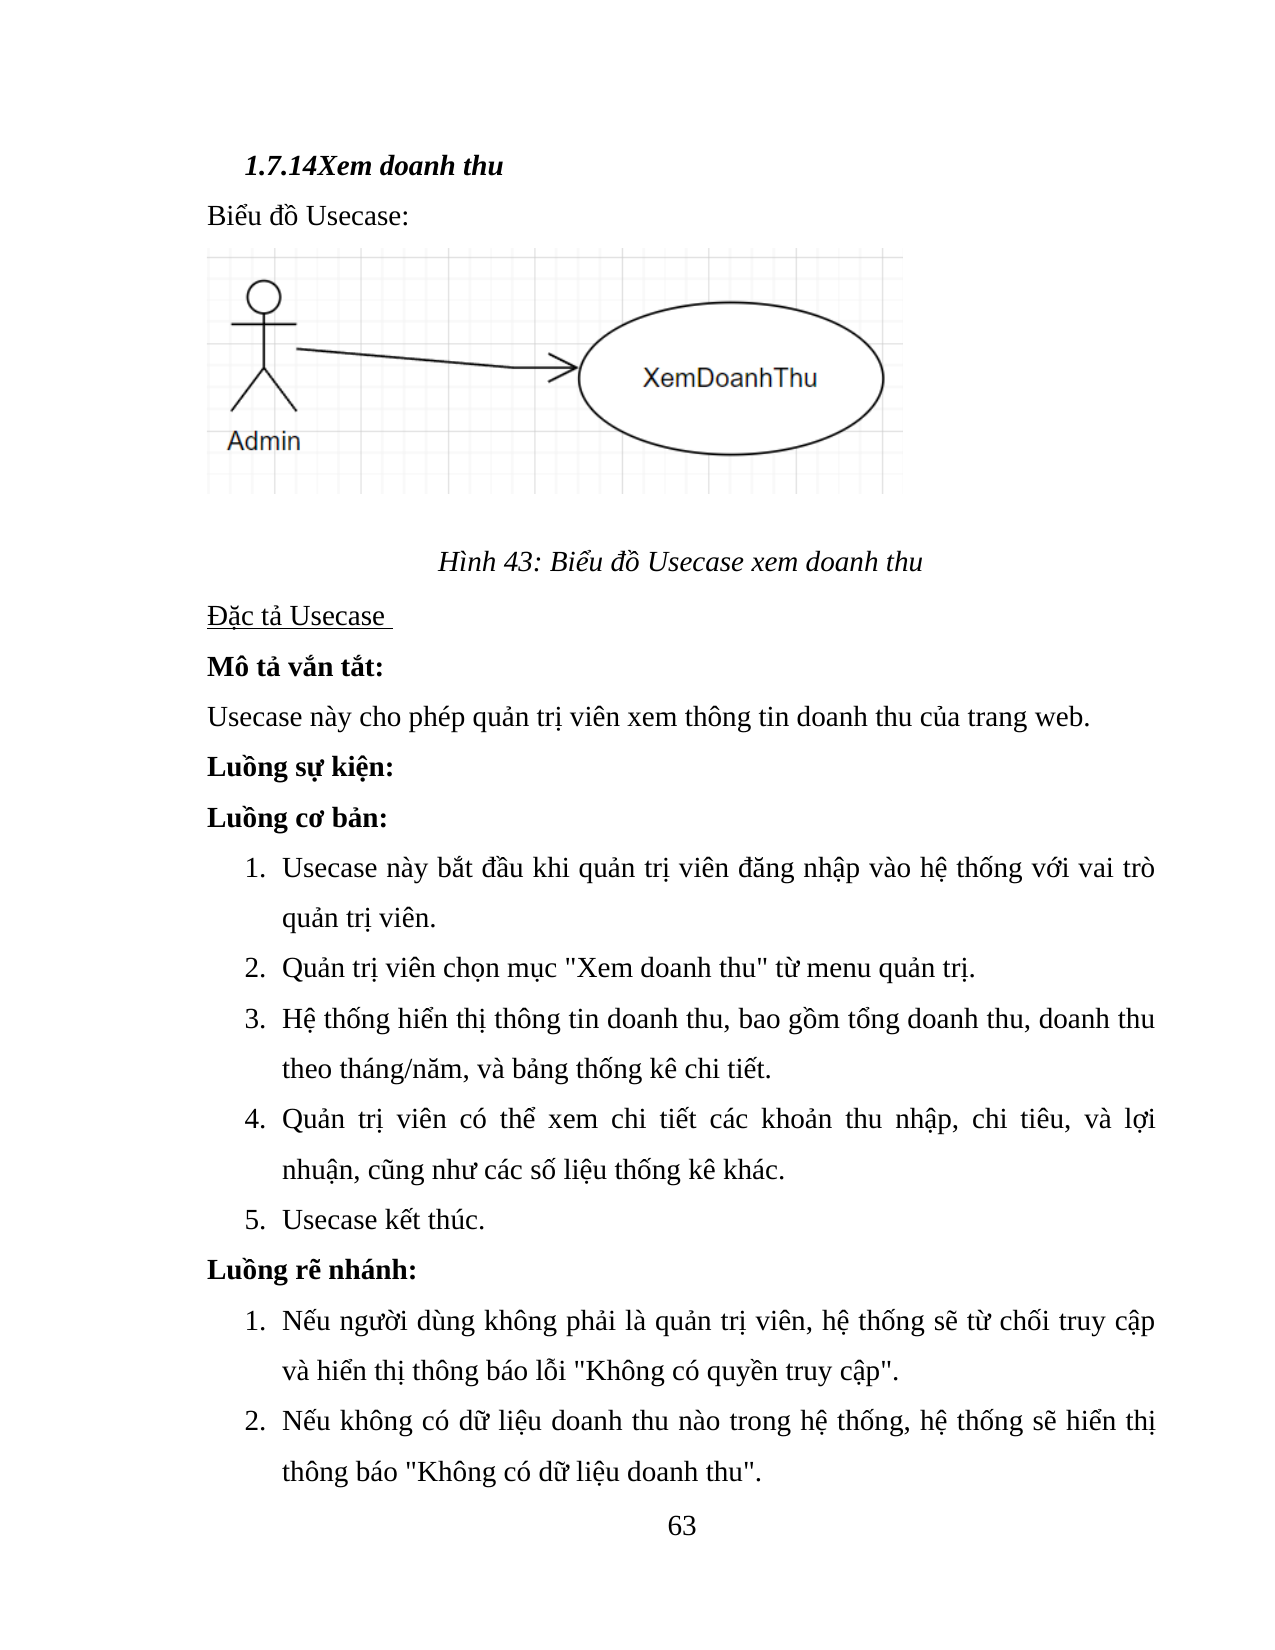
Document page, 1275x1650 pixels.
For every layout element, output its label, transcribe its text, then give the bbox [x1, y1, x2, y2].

picture [206, 248, 903, 494]
text Mô tả vắn tắt: [207, 649, 1157, 682]
text Đặc tả Usecase [207, 598, 1157, 632]
text Hình 43: Biểu đồ Usecase xem doanh thu [207, 544, 1157, 578]
text Luồng rẽ nhánh: [207, 1252, 1157, 1286]
list Quản trị viên chọn mục "Xem doanh thu" từ menu quản trị. [244, 951, 1157, 984]
list Hệ thống hiển thị thông tin doanh thu, bao gồm tổng doanh thu, doanh thu theo tháng/năm, và bảng thống kê chi tiết. [244, 1001, 1157, 1085]
text Luồng cơ bản: [207, 800, 1157, 833]
text Luồng sự kiện: [207, 749, 1157, 783]
list Nếu người dùng không phải là quản trị viên, hệ thống sẽ từ chối truy cập và hiển thị thông báo lỗi "Không có quyền truy cập". [244, 1303, 1157, 1387]
subtitle 1.7.14Xem doanh thu [244, 148, 1157, 181]
text Biểu đồ Usecase: [207, 198, 1157, 232]
list Usecase kết thúc. [244, 1202, 1157, 1236]
list Usecase này bắt đầu khi quản trị viên đăng nhập vào hệ thống với vai trò quản trị viên. [244, 850, 1157, 934]
list Quản trị viên có thể xem chi tiết các khoản thu nhập, chi tiêu, và lợi nhuận, cũng như các số liệu thống kê khác. [244, 1102, 1157, 1185]
text Usecase này cho phép quản trị viên xem thông tin doanh thu của trang web. [207, 699, 1157, 733]
list Nếu không có dữ liệu doanh thu nào trong hệ thống, hệ thống sẽ hiển thị thông báo "Không có dữ liệu doanh thu". [244, 1403, 1157, 1487]
